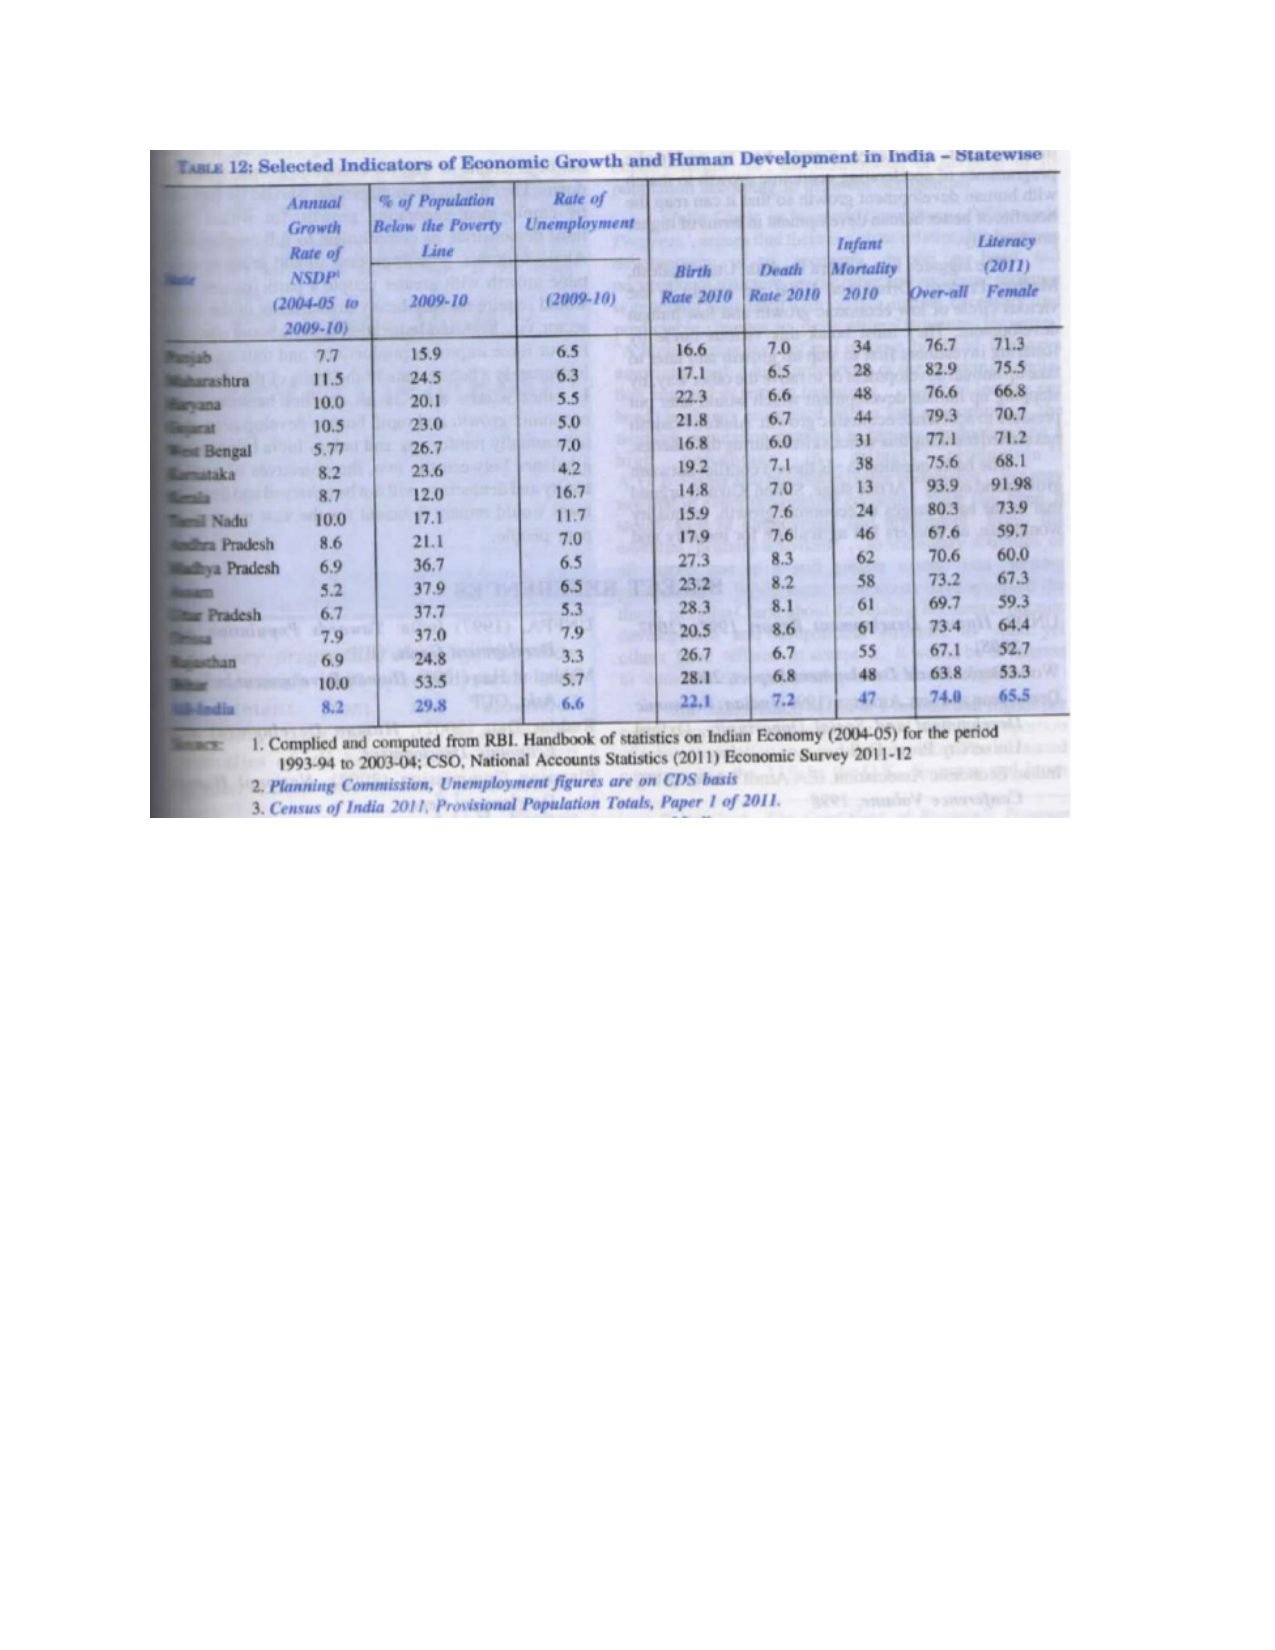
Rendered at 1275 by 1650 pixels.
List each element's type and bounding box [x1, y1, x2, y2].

picture [150, 150, 1071, 818]
